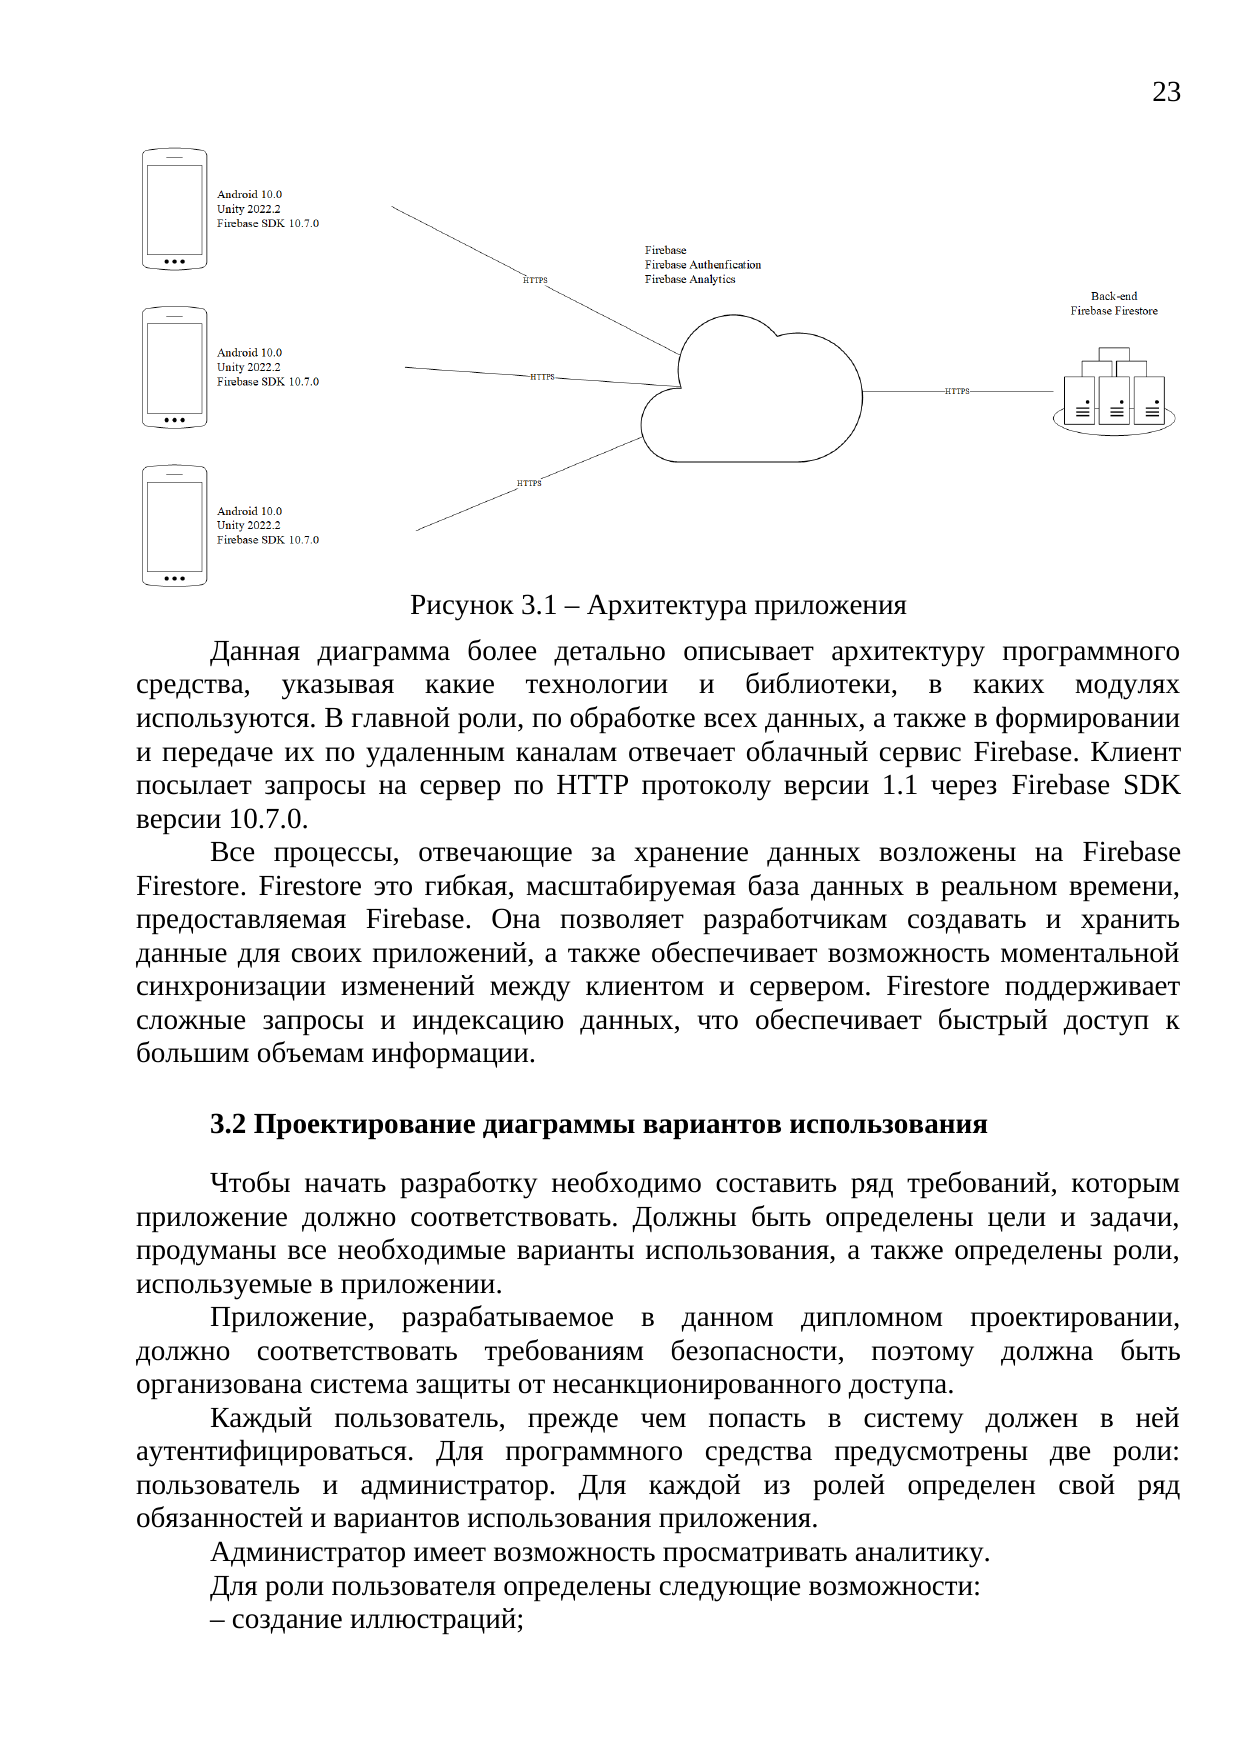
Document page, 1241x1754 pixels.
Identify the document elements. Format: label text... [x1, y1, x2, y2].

text Администратор имеет возможность просматривать аналитику. [136, 1534, 1181, 1568]
text – создание иллюстраций; [136, 1601, 1181, 1635]
text 3.2 Проектирование диаграммы вариантов использования [136, 1107, 1181, 1140]
text Для роли пользователя определены следующие возможности: [136, 1568, 1181, 1601]
text Все процессы, отвечающие за хранение данных возложены на Firebase Firestore. Firestore это гибкая, масштабируемая база данных в реальном времени, предоставляемая Firebase. Она позволяет разработчикам создавать и хранить данные для своих приложений, а также обеспечивает возможность моментальной синхронизации изменений между клиентом и сервером. Firestore поддерживает сложные запросы и индексацию данных, что обеспечивает быстрый доступ к большим объемам информации. [136, 834, 1181, 1069]
text Чтобы начать разработку необходимо составить ряд требований, которым приложение должно соответствовать. Должны быть определены цели и задачи, продуманы все необходимые варианты использования, а также определены роли, используемые в приложении. [136, 1165, 1181, 1299]
text Приложение, разрабатываемое в данном дипломном проектировании, должно соответствовать требованиям безопасности, поэтому должна быть организована система защиты от несанкционированного доступа. [136, 1299, 1181, 1400]
picture [141, 147, 1176, 587]
text Данная диаграмма более детально описывает архитектуру программного средства, указывая какие технологии и библиотеки, в каких модулях используются. В главной роли, по обработке всех данных, а также в формировании и передаче их по удаленным каналам отвечает облачный сервис Firebase. Клиент посылает запросы на сервер по HTTP протоколу версии 1.1 через Firebase SDK версии 10.7.0. [136, 633, 1181, 834]
text Каждый пользователь, прежде чем попасть в систему должен в ней аутентифицироваться. Для программного средства предусмотрены две роли: пользователь и администратор. Для каждой из ролей определен свой ряд обязанностей и вариантов использования приложения. [136, 1400, 1181, 1534]
